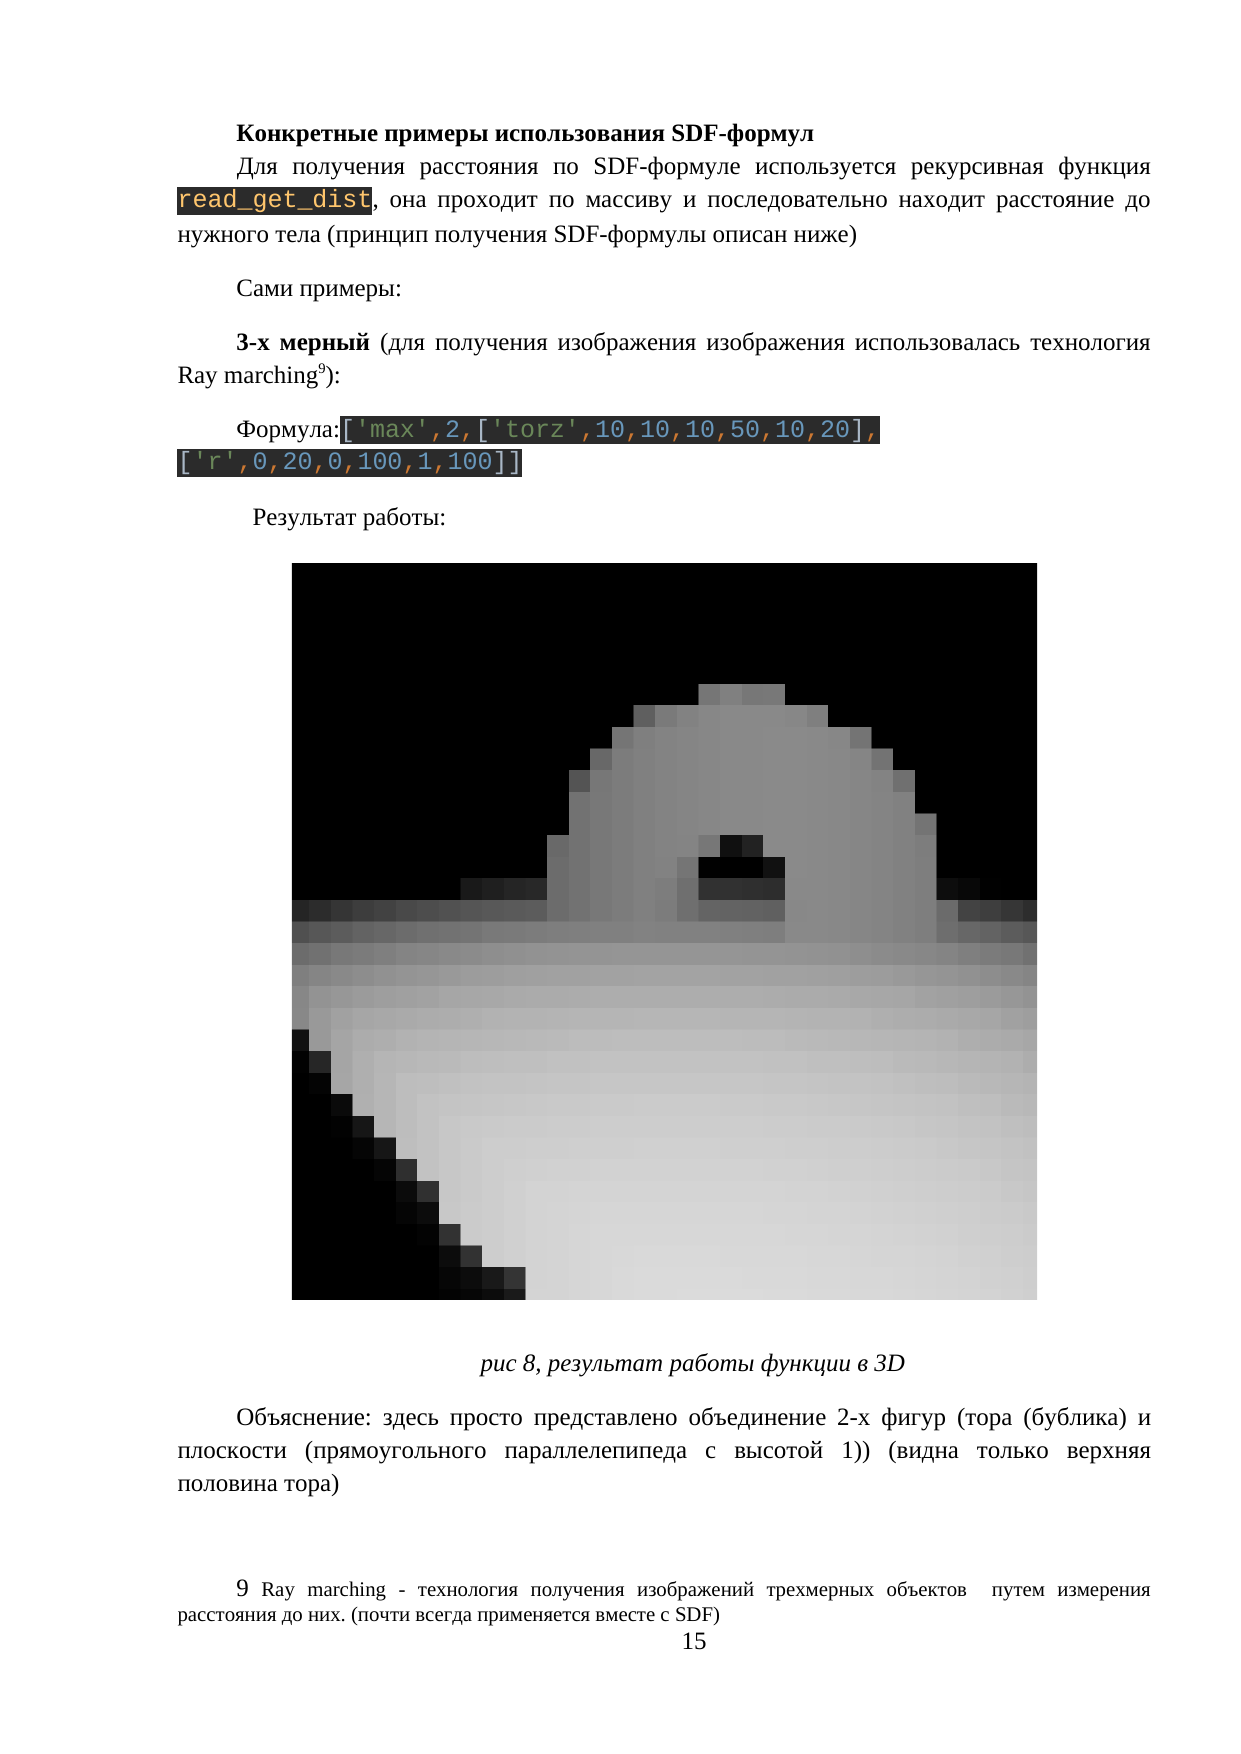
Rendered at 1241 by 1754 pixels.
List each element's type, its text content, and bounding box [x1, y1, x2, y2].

text Формула:['max',2,['torz',10,10,10,50,10,20],['r',0,20,0,100,1,100]] [177, 414, 1152, 477]
text 3-х мерный (для получения изображения изображения использовалась технология Ray marching): [177, 327, 1152, 389]
text Результат работы: [177, 502, 1152, 531]
text Объяснение: здесь просто представлено объединение 2-х фигур (тора (бублика) и плоскости (прямоугольного параллелепипеда с высотой 1)) (видна только верхняя половина тора) [177, 1402, 1152, 1496]
text Сами примеры: [177, 273, 1152, 302]
text Для получения расстояния по SDF-формуле используется рекурсивная функция read_get_dist, она проходит по массиву и последовательно находит расстояние до нужного тела (принцип получения SDF-формулы описан ниже) [177, 151, 1152, 248]
subtitle Конкретные примеры использования SDF-формул [177, 118, 1152, 147]
picture [291, 563, 1038, 1300]
